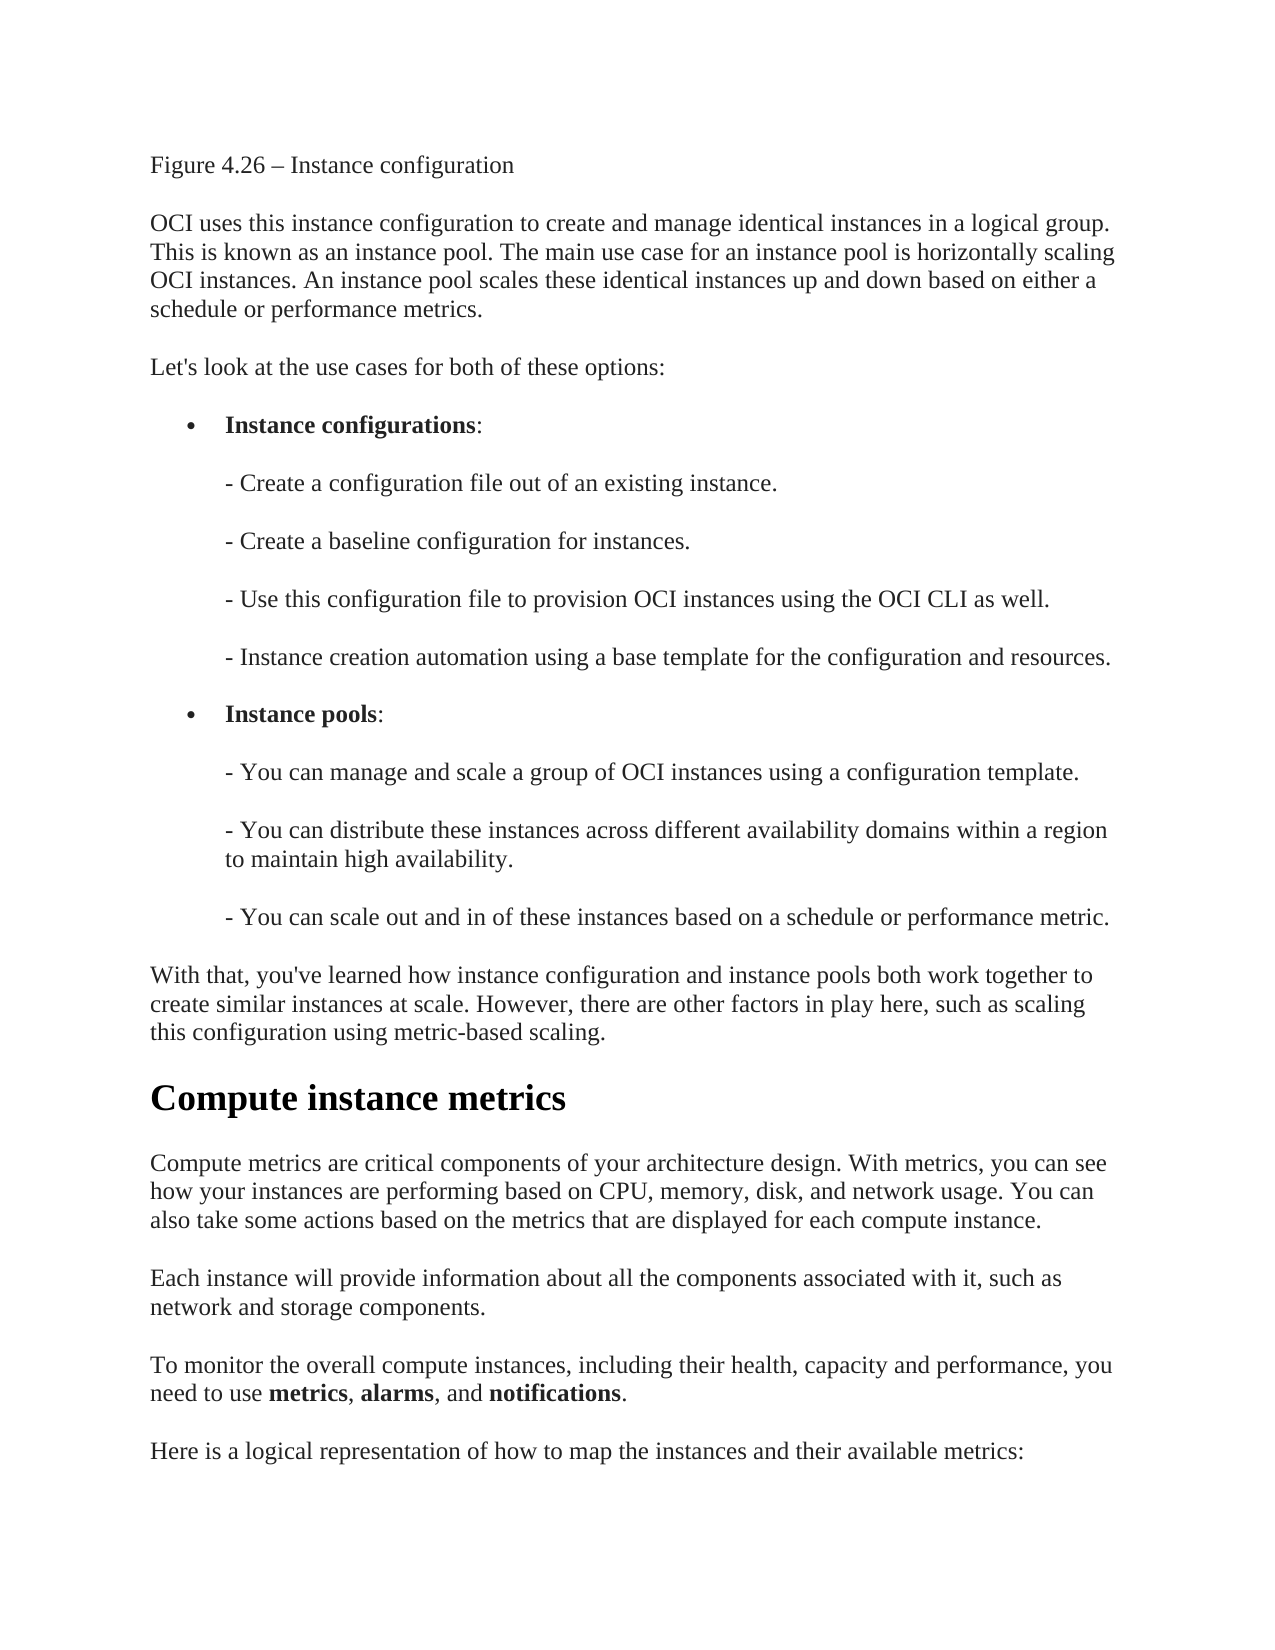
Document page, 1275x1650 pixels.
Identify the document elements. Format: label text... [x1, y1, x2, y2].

text Compute instance metrics [150, 1075, 1125, 1118]
text Each instance will provide information about all the components associated with it, such as network and storage components. [150, 1263, 1125, 1321]
text Compute metrics are critical components of your architecture design. With metrics, you can see how your instances are performing based on CPU, memory, disk, and network usage. You can also take some actions based on the metrics that are displayed for each compute instance. [150, 1148, 1125, 1234]
text Let's look at the use cases for both of these options: [150, 352, 1125, 381]
text To monitor the overall compute instances, including their health, capacity and performance, you need to use metrics, alarms, and notifications. [150, 1350, 1125, 1407]
text - You can scale out and in of these instances based on a schedule or performance metric. [225, 902, 1125, 931]
text Here is a logical representation of how to map the instances and their available metrics: [150, 1436, 1125, 1465]
text - Use this configuration file to provision OCI instances using the OCI CLI as well. [225, 584, 1125, 612]
list Instance pools: [187, 699, 1125, 728]
text - Instance creation automation using a base template for the configuration and resources. [225, 642, 1125, 670]
text With that, you've learned how instance configuration and instance pools both work together to create similar instances at scale. However, there are other factors in play here, such as scaling this configuration using metric-based scaling. [150, 960, 1125, 1046]
text Figure 4.26 – Instance configuration [150, 150, 1125, 179]
text - You can distribute these instances across different availability domains within a region to maintain high availability. [225, 815, 1125, 873]
text - You can manage and scale a group of OCI instances using a configuration template. [225, 757, 1125, 786]
list Instance configurations: [187, 410, 1125, 439]
text - Create a baseline configuration for instances. [225, 526, 1125, 554]
text OCI uses this instance configuration to create and manage identical instances in a logical group. This is known as an instance pool. The main use case for an instance pool is horizontally scaling OCI instances. An instance pool scales these identical instances up and down based on either a schedule or performance metrics. [150, 208, 1125, 323]
text - Create a configuration file out of an existing instance. [225, 468, 1125, 497]
